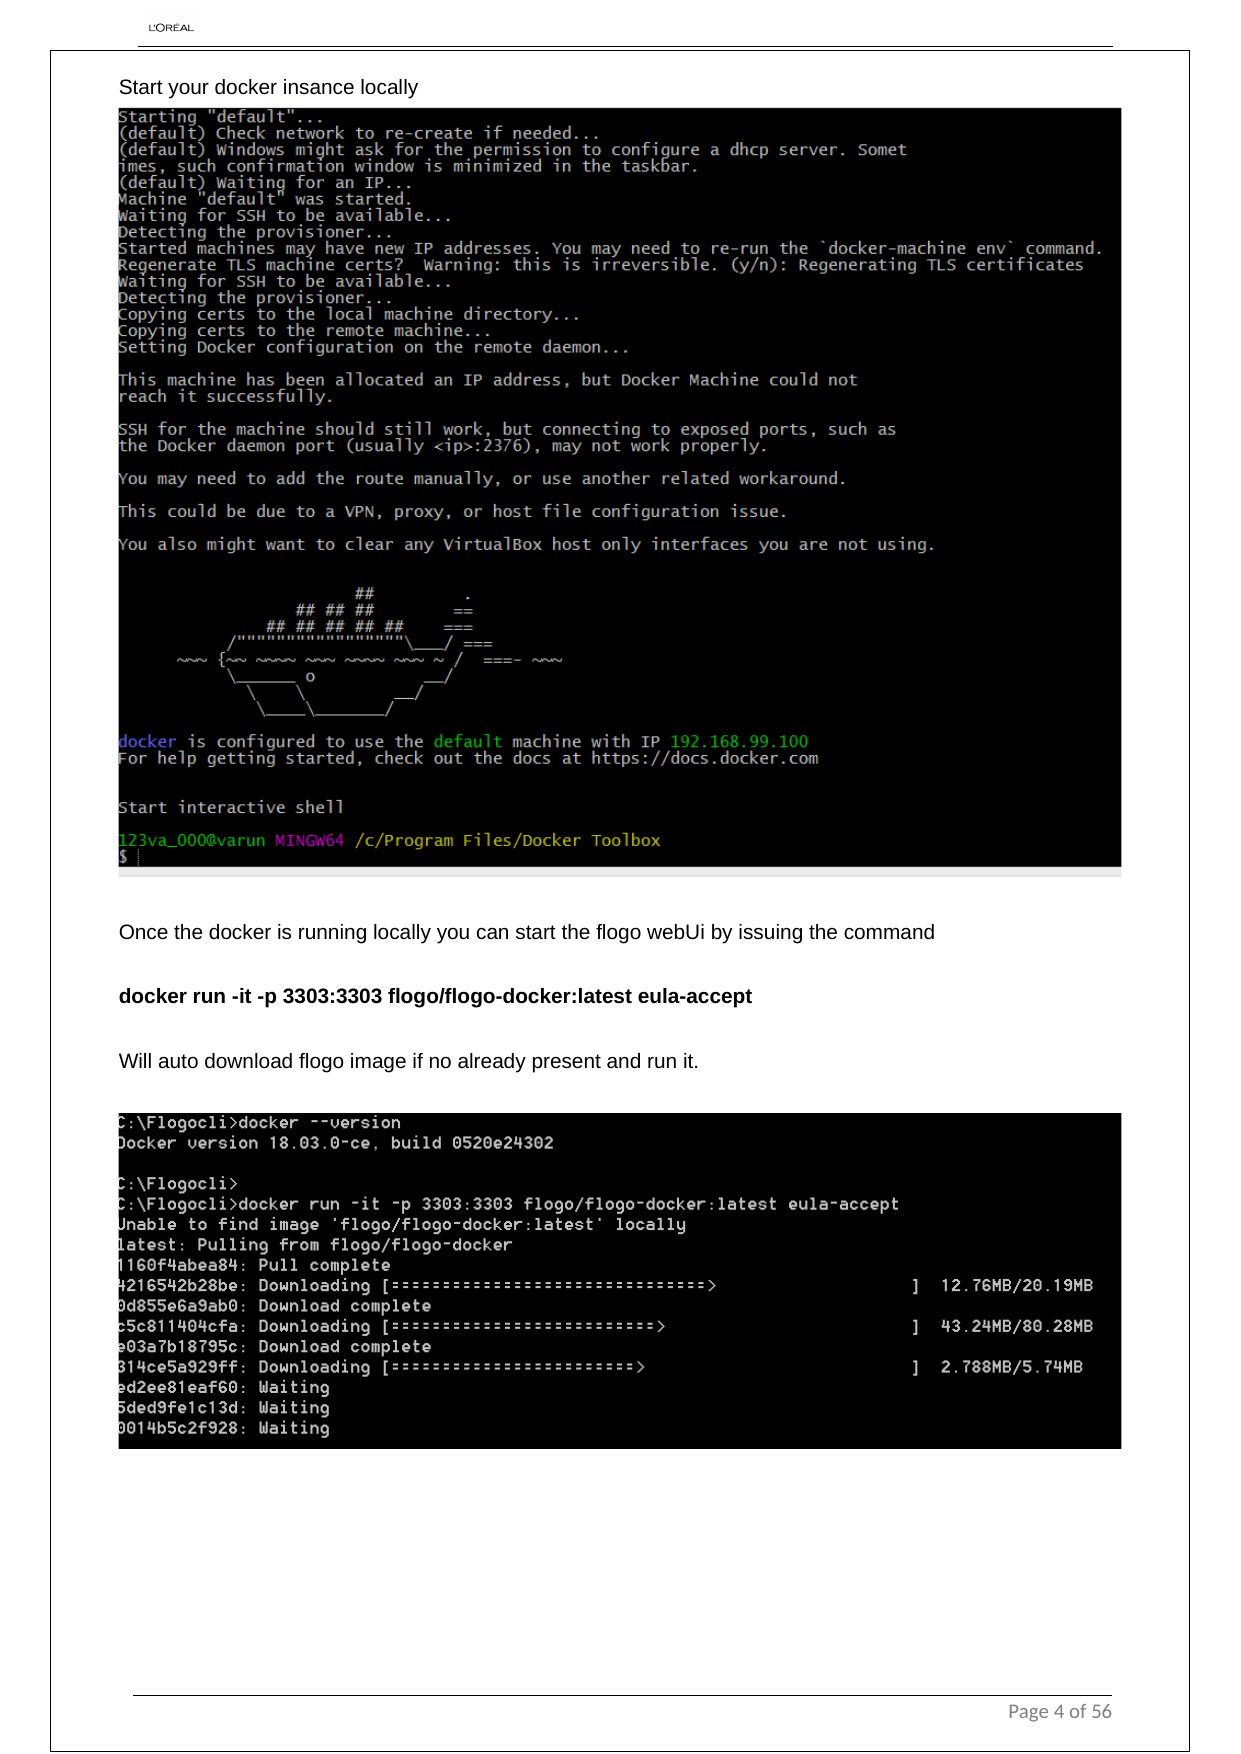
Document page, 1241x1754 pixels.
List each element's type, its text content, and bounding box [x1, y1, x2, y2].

picture [118, 1113, 1122, 1449]
text Will auto download flogo image if no already present and run it. [118, 1049, 1122, 1073]
picture [137, 9, 204, 47]
text Start your docker insance locally [118, 75, 1122, 99]
picture [118, 107, 1122, 880]
text docker run -it -p 3303:3303 flogo/flogo-docker:latest eula-accept [118, 984, 1122, 1008]
text Once the docker is running locally you can start the flogo webUi by issuing the command [118, 920, 1122, 944]
